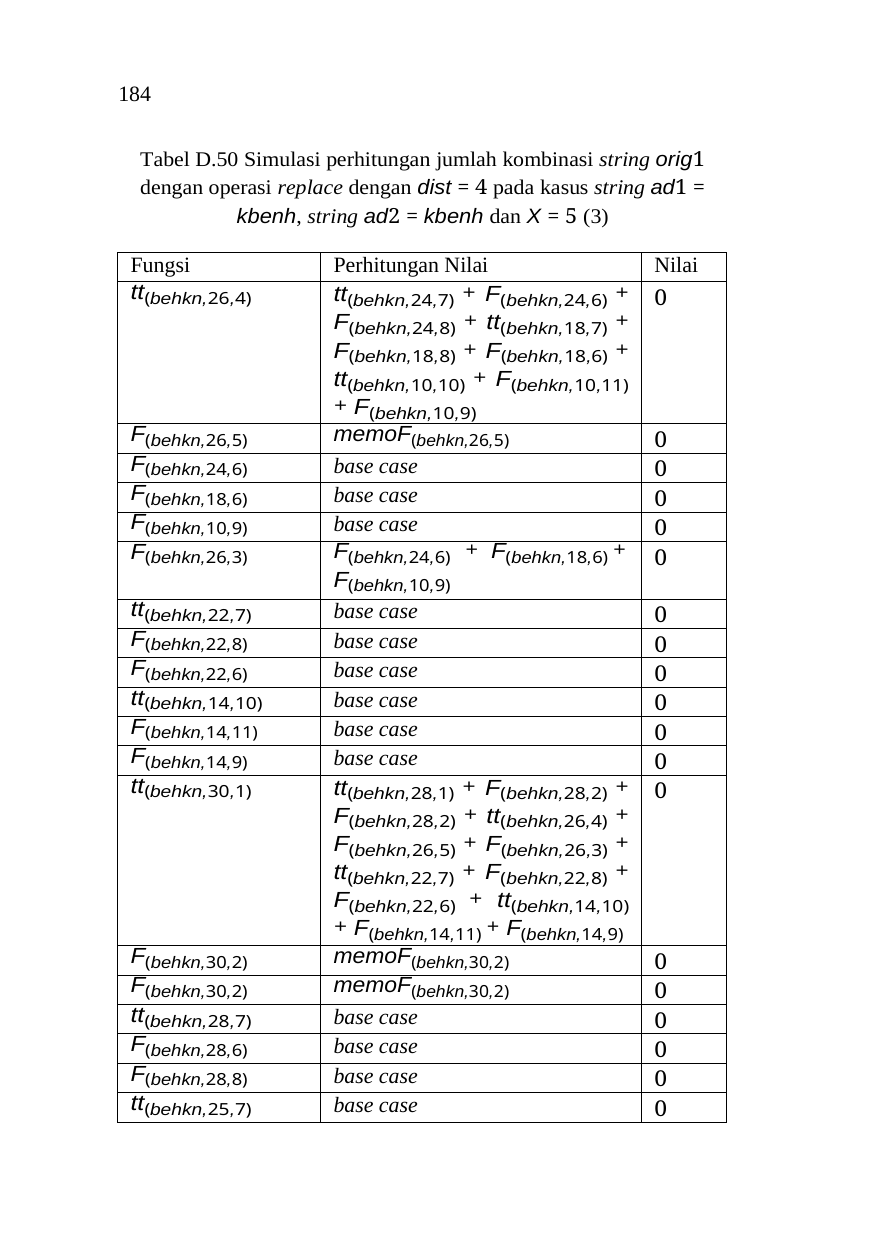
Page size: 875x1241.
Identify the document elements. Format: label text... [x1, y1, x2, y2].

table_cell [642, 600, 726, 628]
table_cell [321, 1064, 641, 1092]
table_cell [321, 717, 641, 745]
text Tabel D.50 Simulasi perhitungan jumlah kombinasi string orig1 dengan operasi replace dengan dist = 4 pada kasus string ad1 = kbenh, string ad2 = kbenh dan X = 5 (3) [109, 144, 736, 229]
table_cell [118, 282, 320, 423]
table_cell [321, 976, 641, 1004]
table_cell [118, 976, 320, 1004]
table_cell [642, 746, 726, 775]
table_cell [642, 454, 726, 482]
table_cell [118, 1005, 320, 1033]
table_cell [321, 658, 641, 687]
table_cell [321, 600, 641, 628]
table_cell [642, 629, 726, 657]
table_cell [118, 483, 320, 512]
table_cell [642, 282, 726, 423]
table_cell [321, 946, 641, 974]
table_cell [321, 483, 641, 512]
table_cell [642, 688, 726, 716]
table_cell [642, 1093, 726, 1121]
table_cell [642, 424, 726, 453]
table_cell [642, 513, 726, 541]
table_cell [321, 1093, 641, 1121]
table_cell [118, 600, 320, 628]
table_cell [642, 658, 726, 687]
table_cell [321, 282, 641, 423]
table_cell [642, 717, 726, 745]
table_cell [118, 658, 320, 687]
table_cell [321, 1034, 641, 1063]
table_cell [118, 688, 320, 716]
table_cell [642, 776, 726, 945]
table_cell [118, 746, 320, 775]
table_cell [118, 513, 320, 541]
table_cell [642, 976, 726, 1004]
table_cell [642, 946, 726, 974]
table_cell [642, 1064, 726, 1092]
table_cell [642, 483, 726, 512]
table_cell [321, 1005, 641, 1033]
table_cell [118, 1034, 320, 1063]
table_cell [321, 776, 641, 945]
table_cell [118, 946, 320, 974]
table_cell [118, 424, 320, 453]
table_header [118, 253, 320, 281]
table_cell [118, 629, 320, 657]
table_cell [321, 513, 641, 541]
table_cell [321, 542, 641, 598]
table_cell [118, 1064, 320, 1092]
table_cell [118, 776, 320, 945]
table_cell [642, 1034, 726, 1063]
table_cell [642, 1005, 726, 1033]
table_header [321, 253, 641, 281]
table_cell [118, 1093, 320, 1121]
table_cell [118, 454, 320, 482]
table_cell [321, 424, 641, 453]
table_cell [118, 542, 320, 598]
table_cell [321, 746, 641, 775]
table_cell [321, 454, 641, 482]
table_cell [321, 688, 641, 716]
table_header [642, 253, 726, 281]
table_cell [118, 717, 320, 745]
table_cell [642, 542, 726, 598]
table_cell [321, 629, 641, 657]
